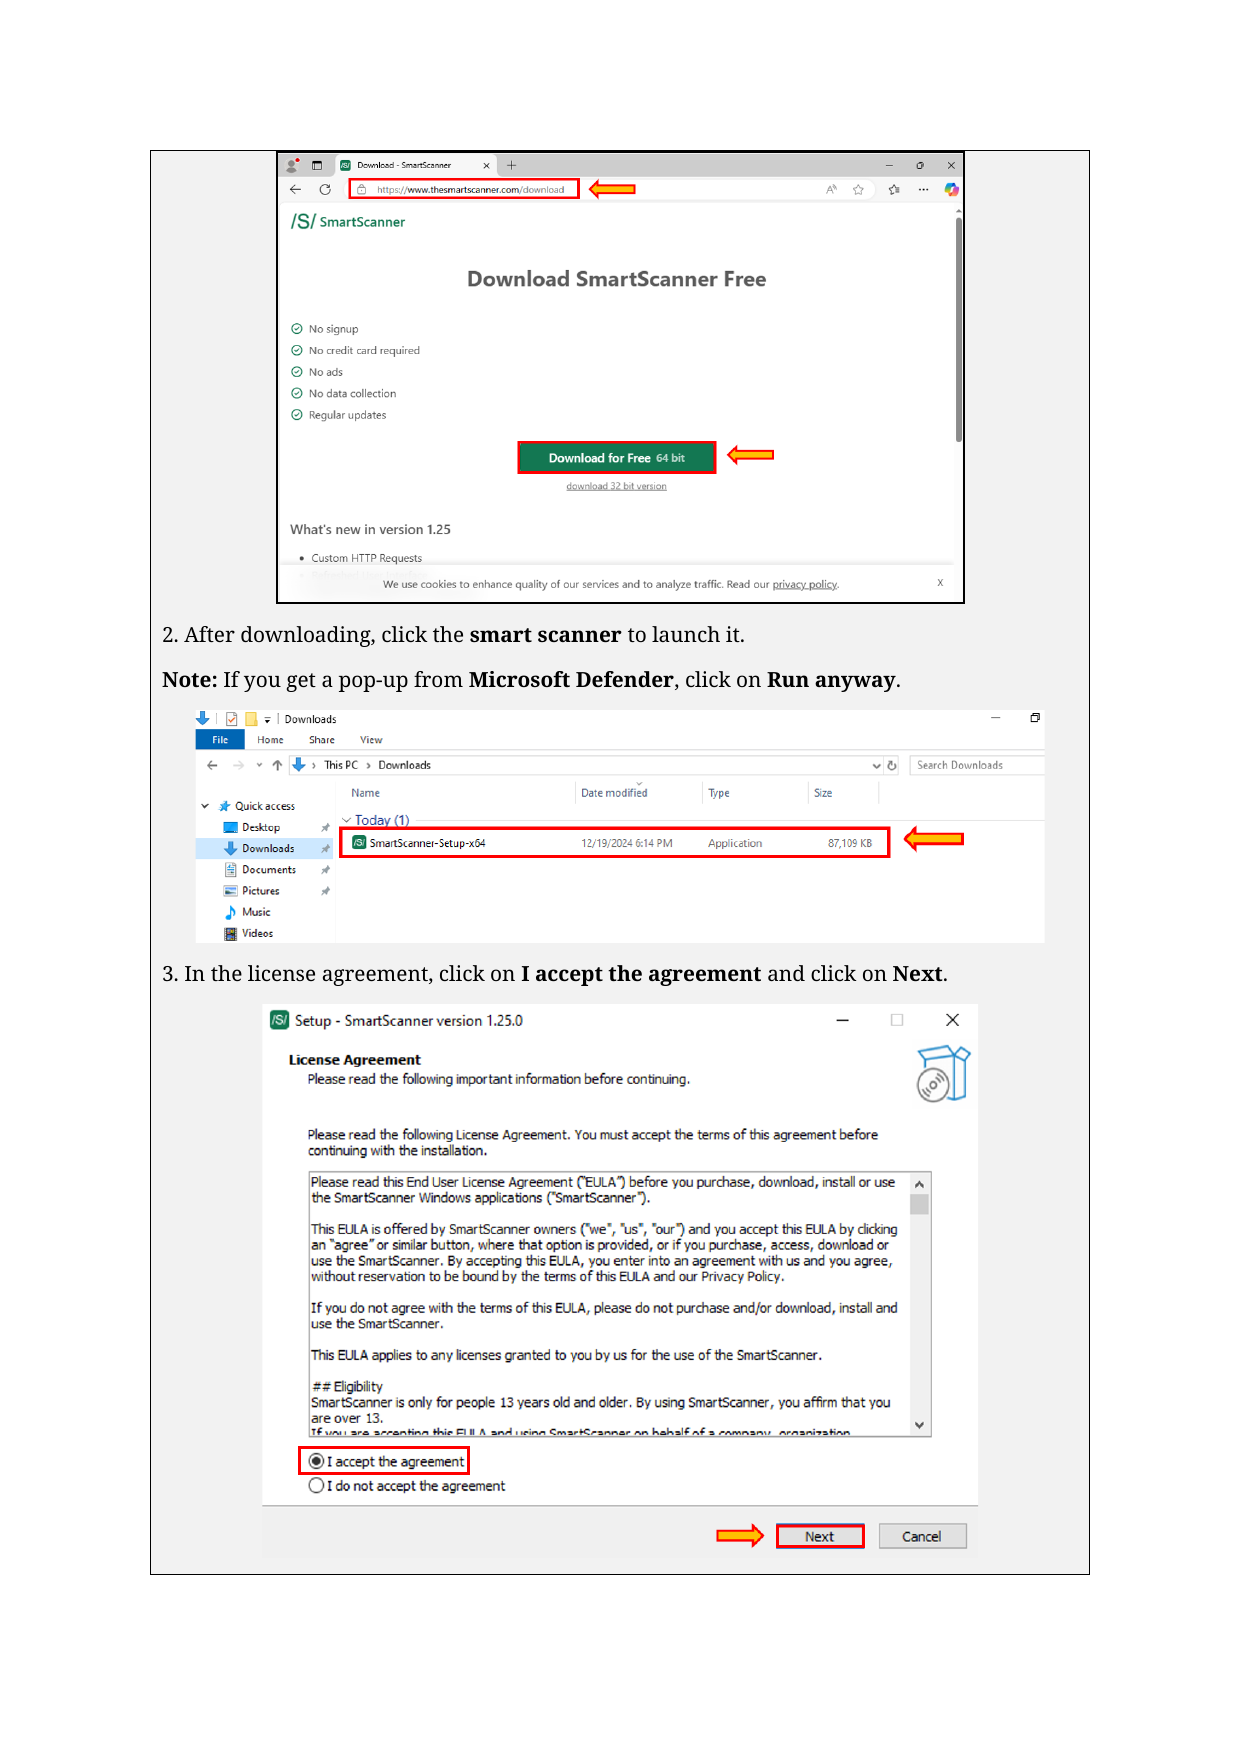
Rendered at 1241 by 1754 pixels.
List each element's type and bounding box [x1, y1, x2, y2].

picture [278, 153, 963, 602]
picture [195, 710, 1045, 943]
table_header [151, 151, 1089, 1574]
picture [262, 1004, 979, 1558]
